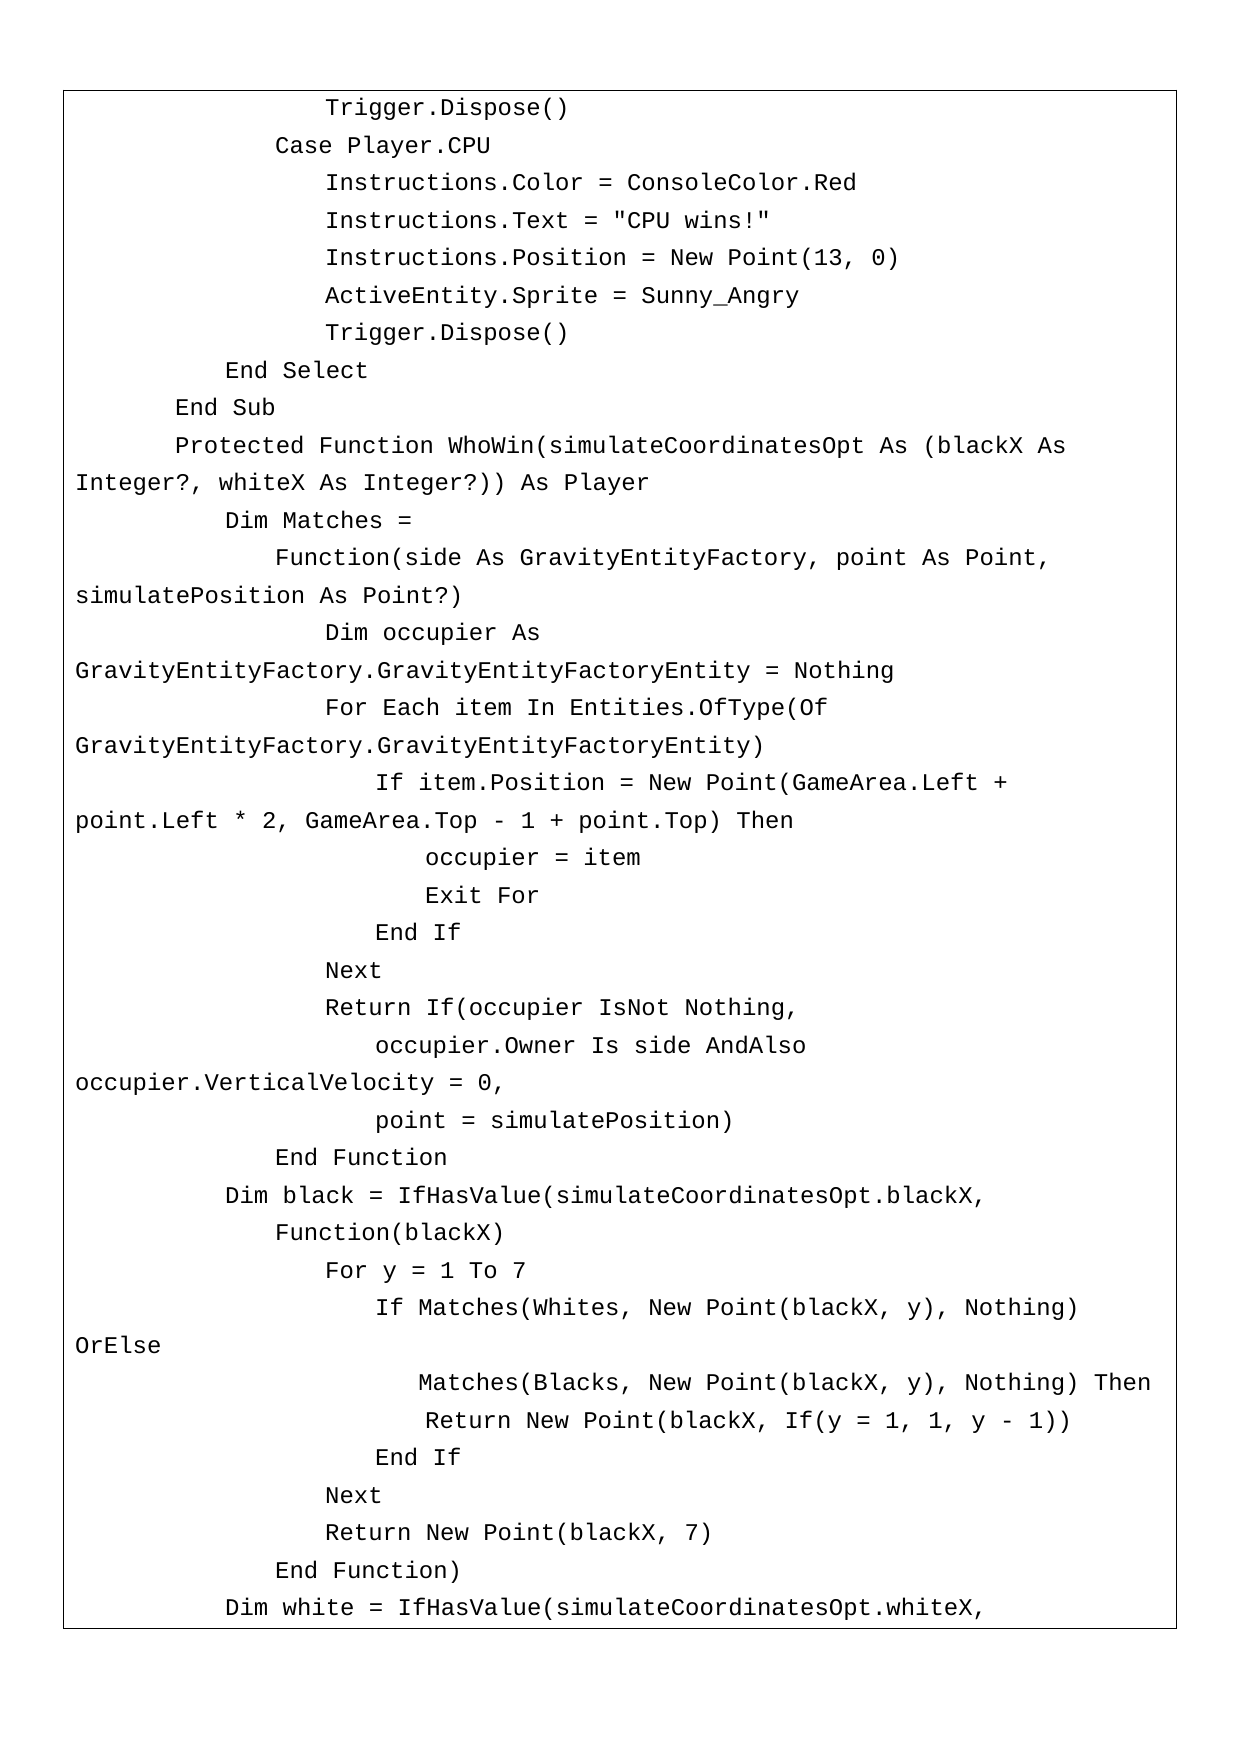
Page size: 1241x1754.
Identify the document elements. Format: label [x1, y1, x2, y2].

table_header [64, 91, 1176, 1628]
